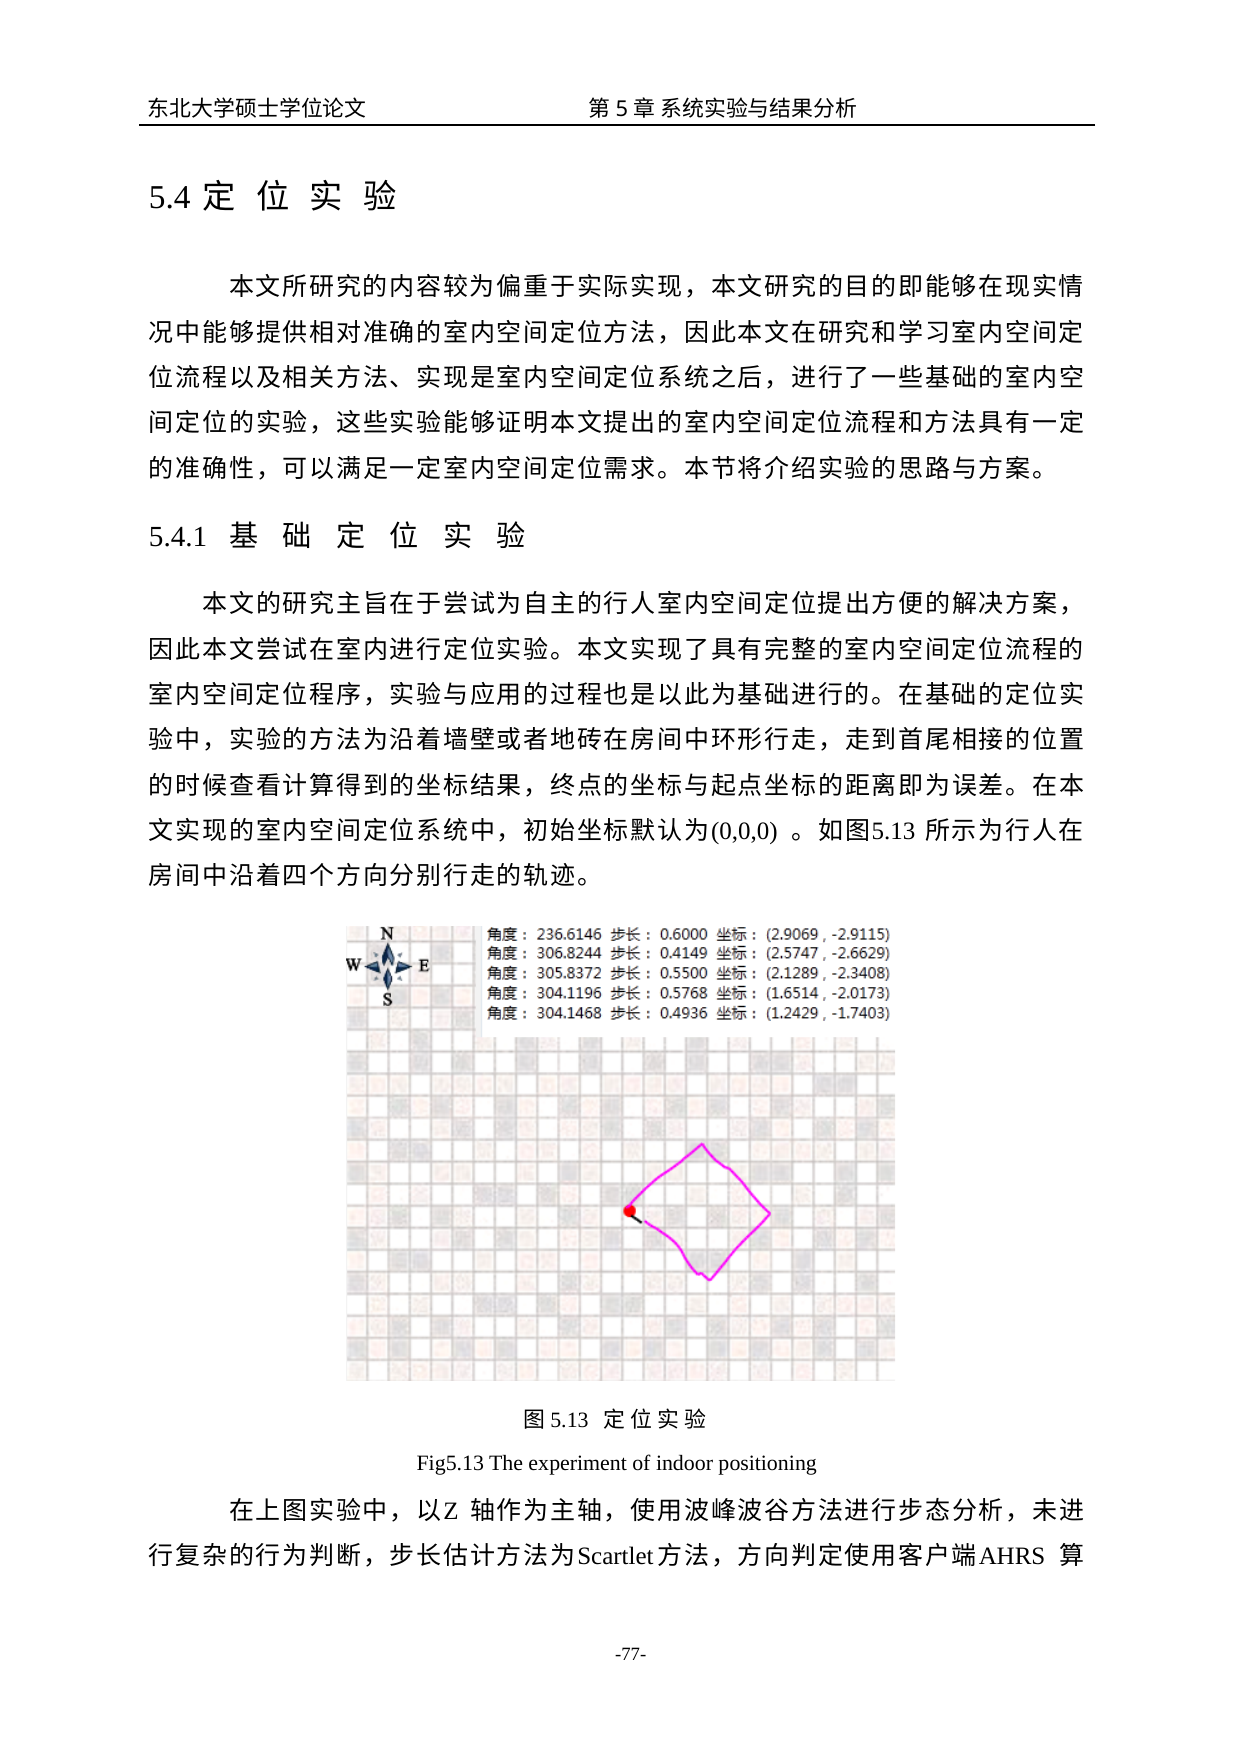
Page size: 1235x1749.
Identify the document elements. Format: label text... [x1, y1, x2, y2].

picture [346, 926, 896, 1381]
text 本文的研究主旨在于尝试为自主的行人室内空间定位提出方便的解决方案，因此本文尝试在室内进行定位实验。本文实现了具有完整的室内空间定位流程的室内空间定位程序，实验与应用的过程也是以此为基础进行的。在基础的定位实验中，实验的方法为沿着墙壁或者地砖在房间中环形行走，走到首尾相接的位置的时候查看计算得到的坐标结果，终点的坐标与起点坐标的距离即为误差。在本文实现的室内空间定位系统中，初始坐标默认为(0,0,0)。如图5.13所示为行人在房间中沿着四个方向分别行走的轨迹。 [149, 579, 1086, 897]
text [149, 1486, 1086, 1576]
subtitle 基础定位实验 [143, 511, 1086, 557]
text 本文所研究的内容较为偏重于实际实现，本文研究的目的即能够在现实情况中能够提供相对准确的室内空间定位方法，因此本文在研究和学习室内空间定位流程以及相关方法、实现是室内空间定位系统之后，进行了一些基础的室内空间定位的实验，这些实验能够证明本文提出的室内空间定位流程和方法具有一定的准确性，可以满足一定室内空间定位需求。本节将介绍实验的思路与方案。 [149, 262, 1086, 489]
text Fig5.13 The experiment of indoor positioning [149, 1440, 1086, 1486]
subtitle 定位实验 [149, 149, 1086, 240]
